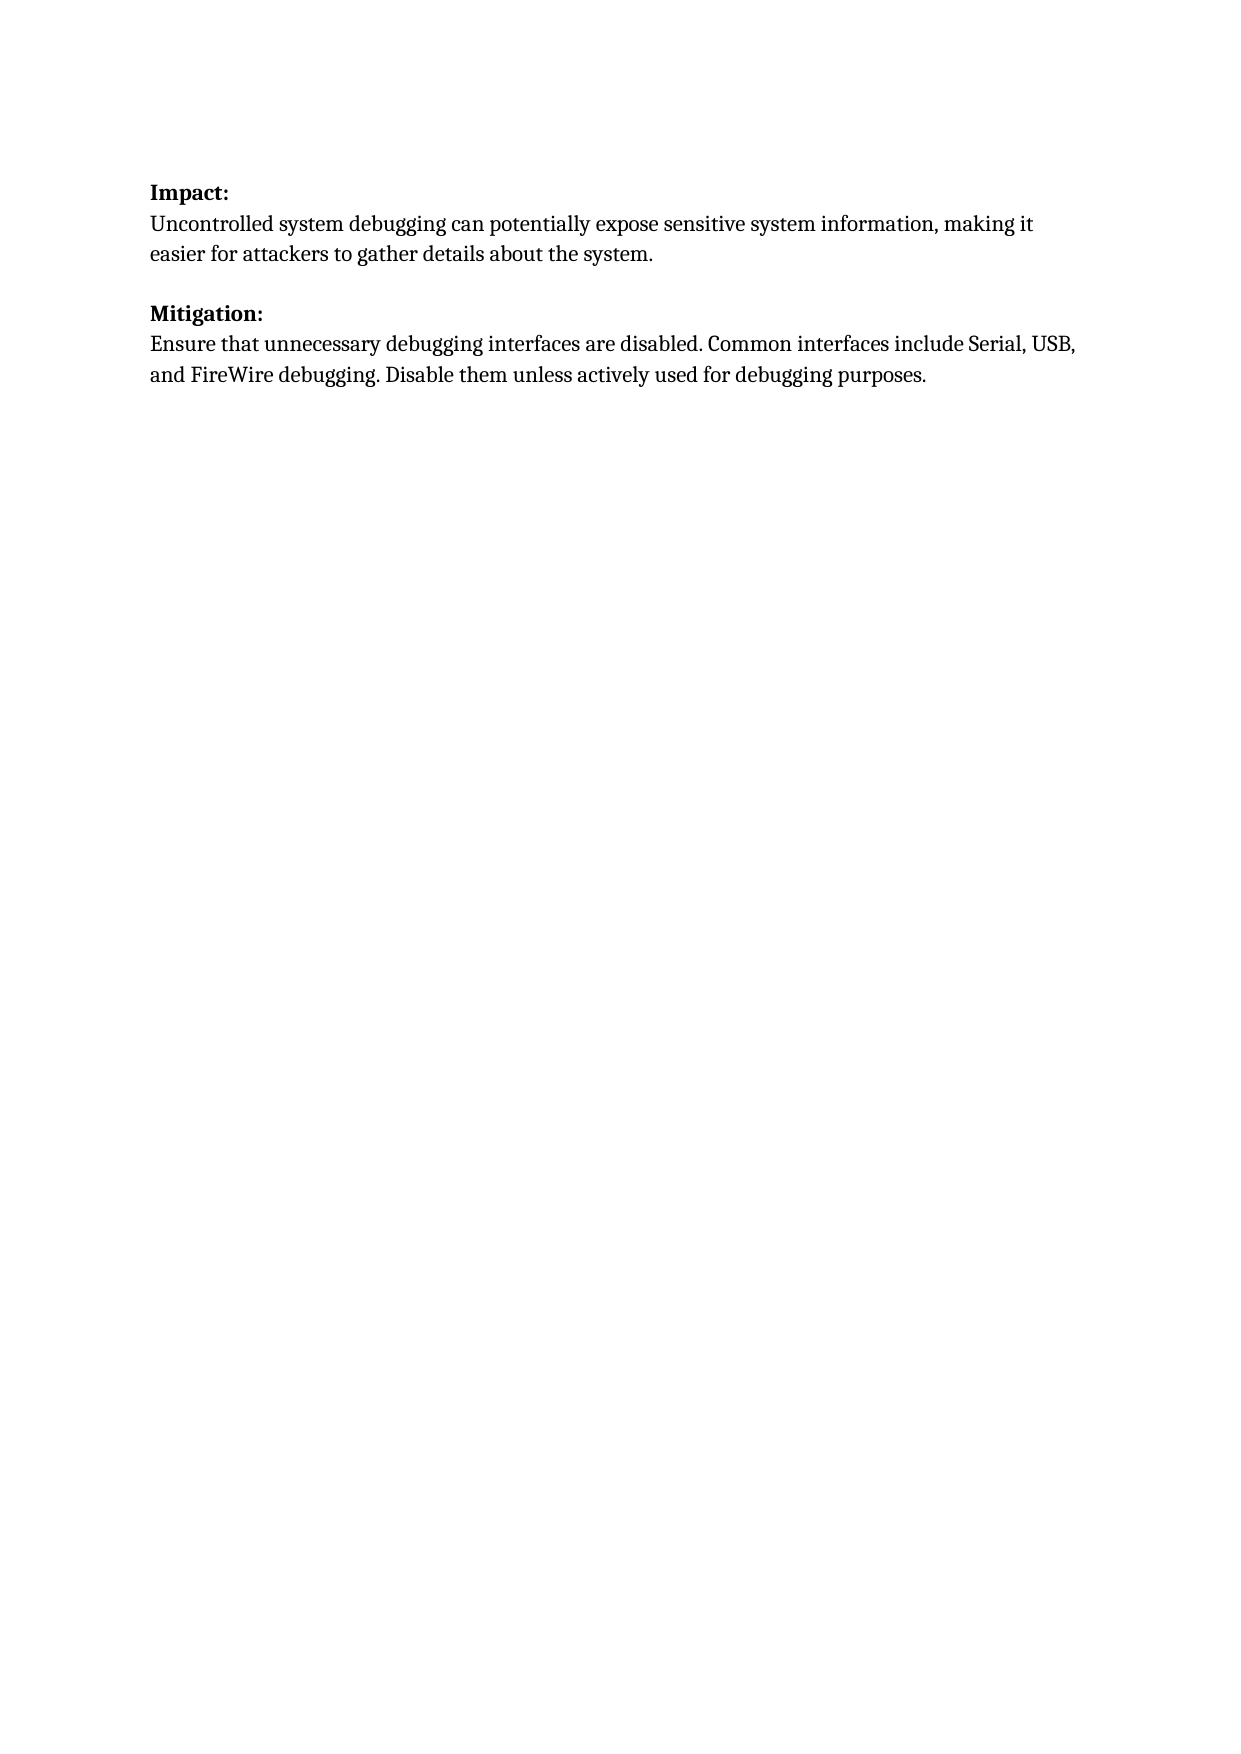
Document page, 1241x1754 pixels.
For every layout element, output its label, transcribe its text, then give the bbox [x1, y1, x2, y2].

text Uncontrolled system debugging can potentially expose sensitive system information, making it easier for attackers to gather details about the system. [150, 210, 1090, 267]
text Impact: [150, 180, 1090, 207]
text Mitigation: [150, 301, 1090, 327]
text Ensure that unnecessary debugging interfaces are disabled. Common interfaces include Serial, USB, and FireWire debugging. Disable them unless actively used for debugging purposes. [150, 331, 1090, 388]
